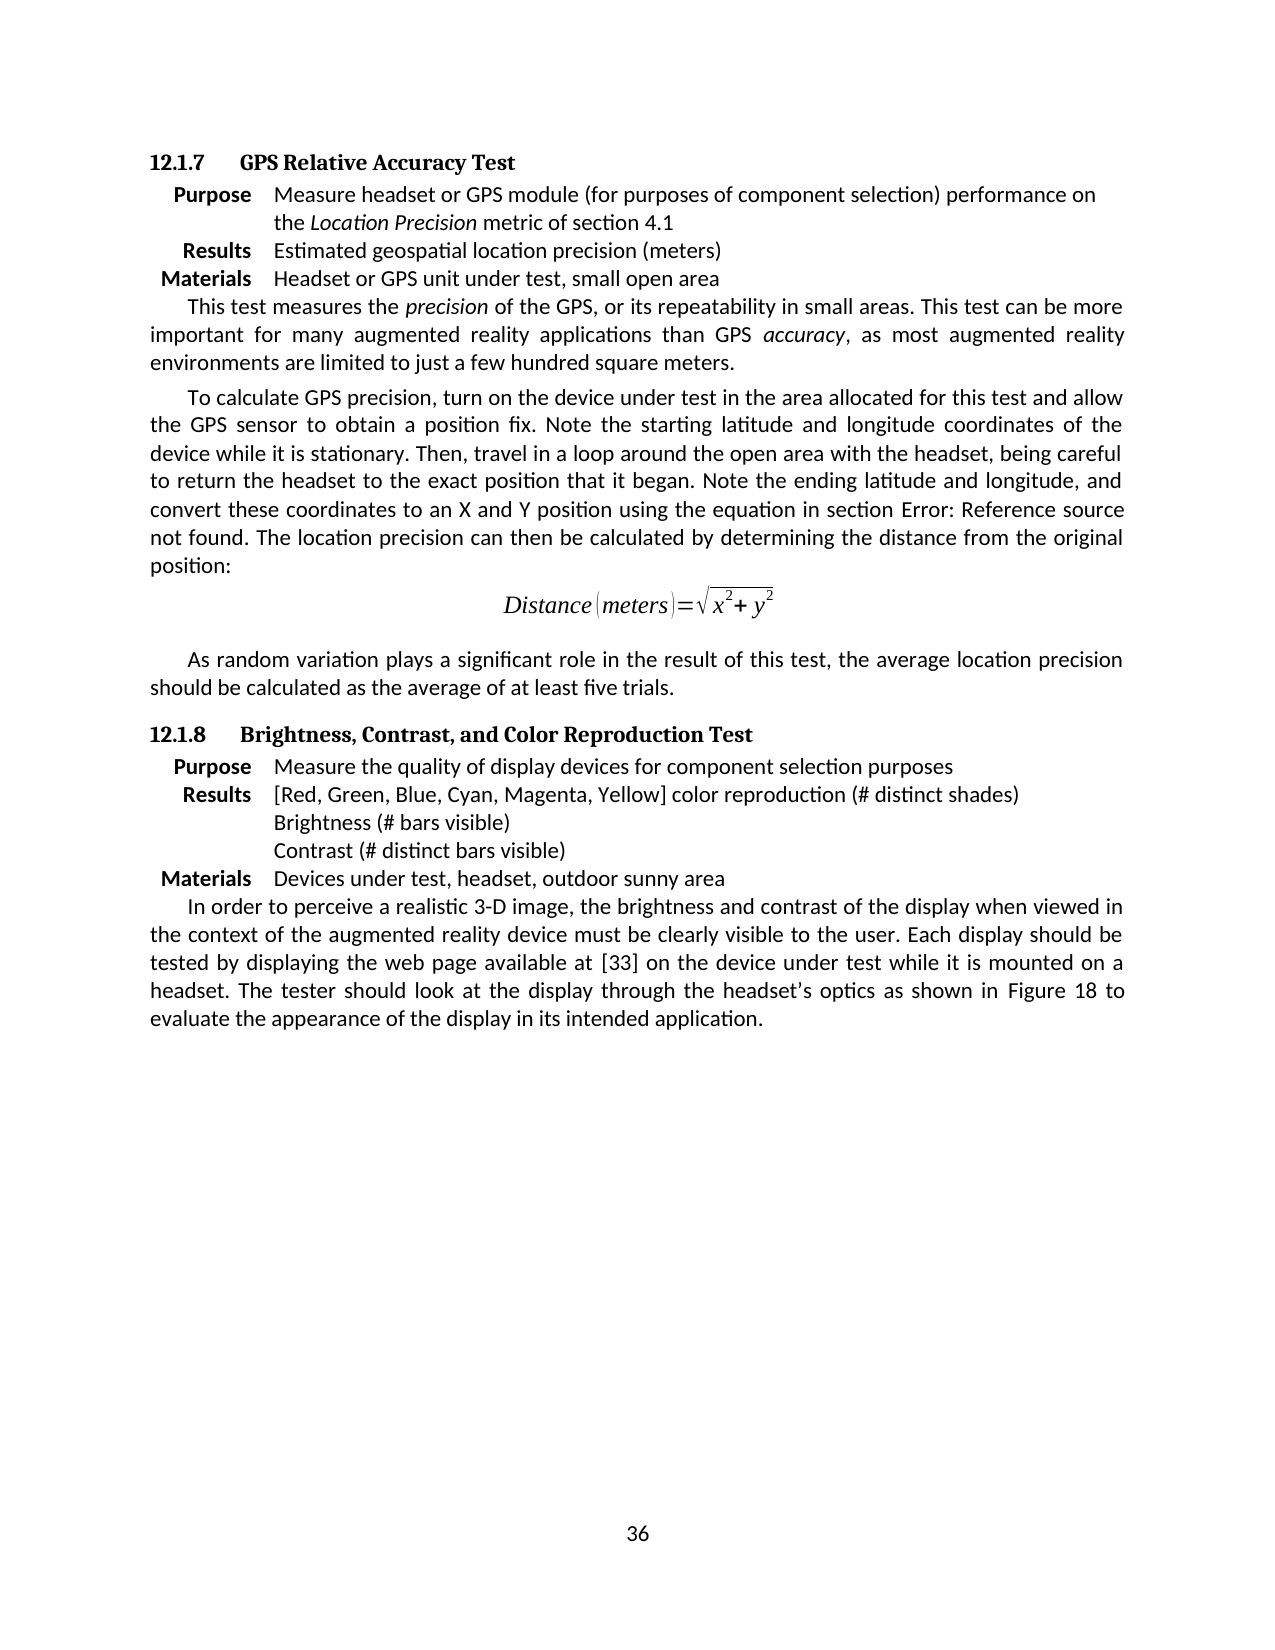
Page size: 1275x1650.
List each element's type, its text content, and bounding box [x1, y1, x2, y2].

table_cell [Red, Green, Blue, Cyan, Magenta, Yellow] color reproduction (# distinct shades) Brightness (# bars visible) Contrast (# distinct bars visible) [263, 780, 1136, 864]
text In order to perceive a realistic 3-D image, the brightness and contrast of the display when viewed in the context of the augmented reality device must be clearly visible to the user. Each display should be tested by displaying the web page available at on the device under test while it is mounted on a headset. The tester should look at the display through the headset’s optics as shown in Figure 18 to evaluate the appearance of the display in its intended application. [150, 892, 1125, 1032]
table_cell Materials [139, 864, 262, 892]
text As random variation plays a significant role in the result of this test, the average location precision should be calculated as the average of at least five trials. [150, 645, 1125, 701]
text This test measures the precision of the GPS, or its repeatability in small areas. This test can be more important for many augmented reality applications than GPS accuracy, as most augmented reality environments are limited to just a few hundred square meters. [150, 292, 1125, 376]
subtitle Brightness, Contrast, and Color Reproduction Test [150, 722, 1125, 748]
table_cell Headset or GPS unit under test, small open area [263, 264, 1136, 292]
table_cell Results [139, 236, 262, 264]
table_cell Estimated geospatial location precision (meters) [263, 236, 1136, 264]
table_header Purpose [139, 752, 262, 780]
table_header Purpose [139, 180, 262, 236]
table_cell Results [139, 780, 262, 864]
table_header Measure the quality of display devices for component selection purposes [263, 752, 1136, 780]
subtitle GPS Relative Accuracy Test [150, 150, 1125, 176]
table_cell Materials [139, 264, 262, 292]
table_header Measure headset or GPS module (for purposes of component selection) performance on the Location Precision metric of section 4.1 [263, 180, 1136, 236]
table_cell Devices under test, headset, outdoor sunny area [263, 864, 1136, 892]
